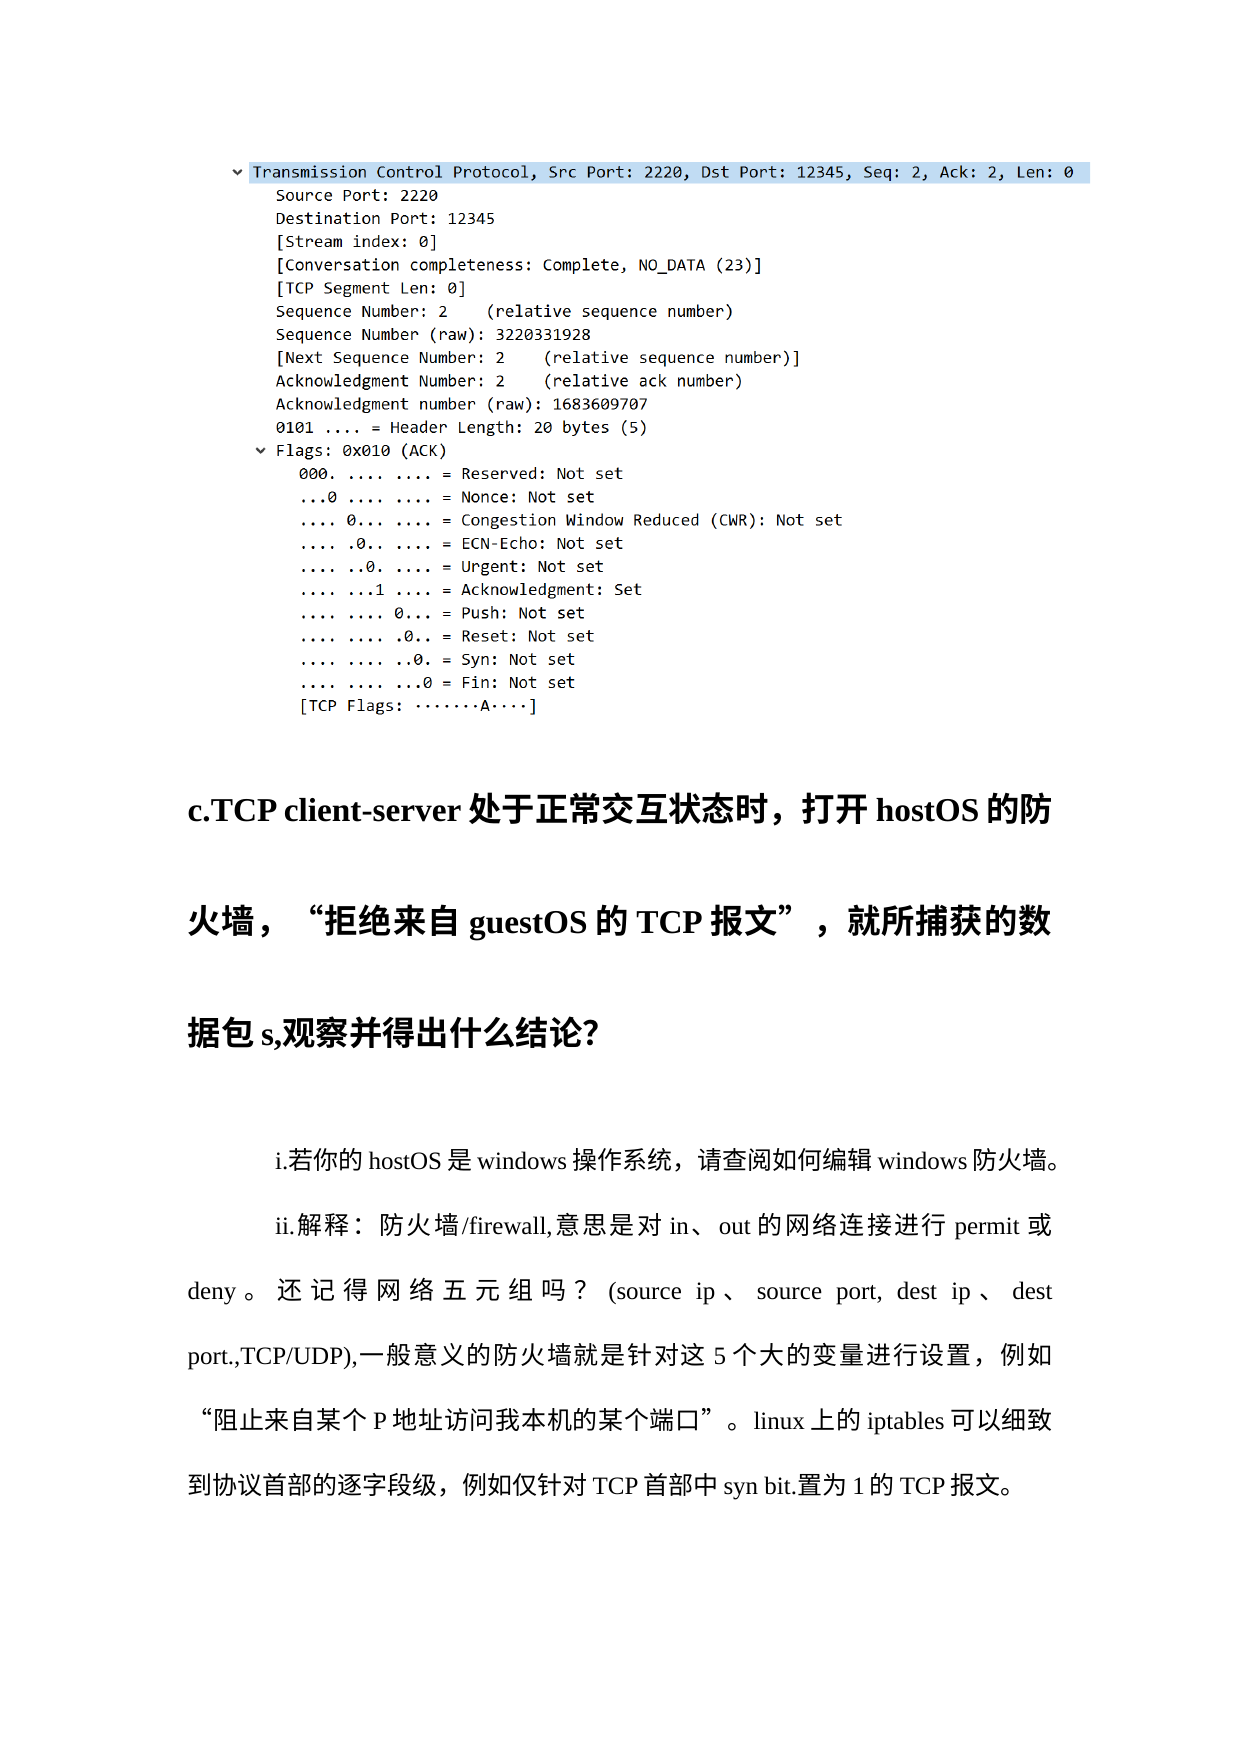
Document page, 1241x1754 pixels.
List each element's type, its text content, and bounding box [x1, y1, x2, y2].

text i.若你的hostOS是windows操作系统，请查阅如何编辑windows防火墙。 [187, 1126, 1053, 1191]
subtitle c.TCP client-server处于正常交互状态时，打开hostOS的防火墙，“拒绝来自guestOS的TCP报文”，就所捕获的数据包s,观察并得出什么结论？ [187, 774, 1053, 1064]
text ii.解释：防火墙/firewall,意思是对in、out的网络连接进行permit或deny。还记得网络五元组吗？(source ip、source port, dest ip、dest port.,TCP/UDP),一般意义的防火墙就是针对这5个大的变量进行设置，例如“阻止来自某个P地址访问我本机的某个端口”。linux上的iptables可以细致到协议首部的逐字段级，例如仅针对TCP首部中syn bit.置为1的TCP报文。 [187, 1191, 1053, 1516]
picture [225, 162, 1091, 719]
